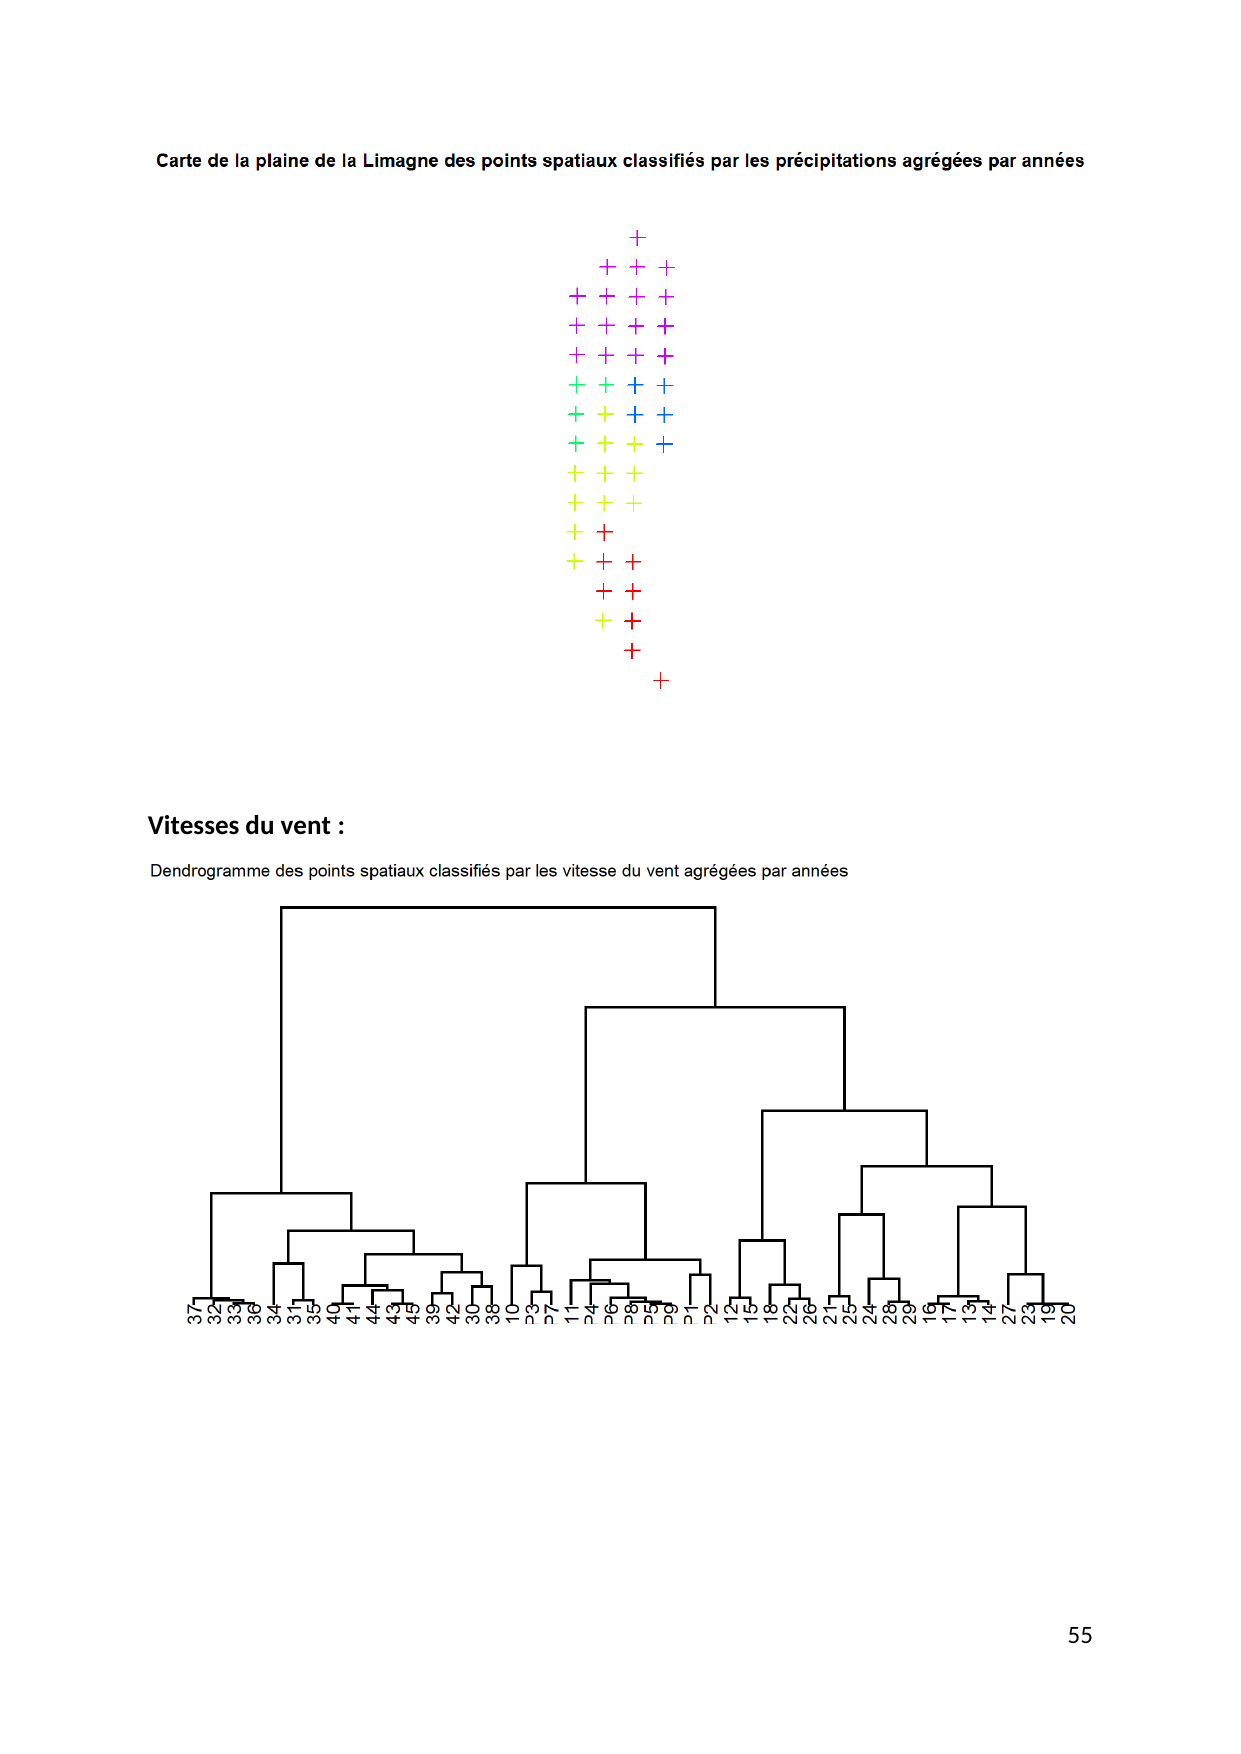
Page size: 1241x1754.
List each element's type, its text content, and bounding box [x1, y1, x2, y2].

picture [147, 860, 1093, 1334]
picture [147, 147, 1093, 737]
text Vitesses du vent : [148, 808, 1093, 841]
